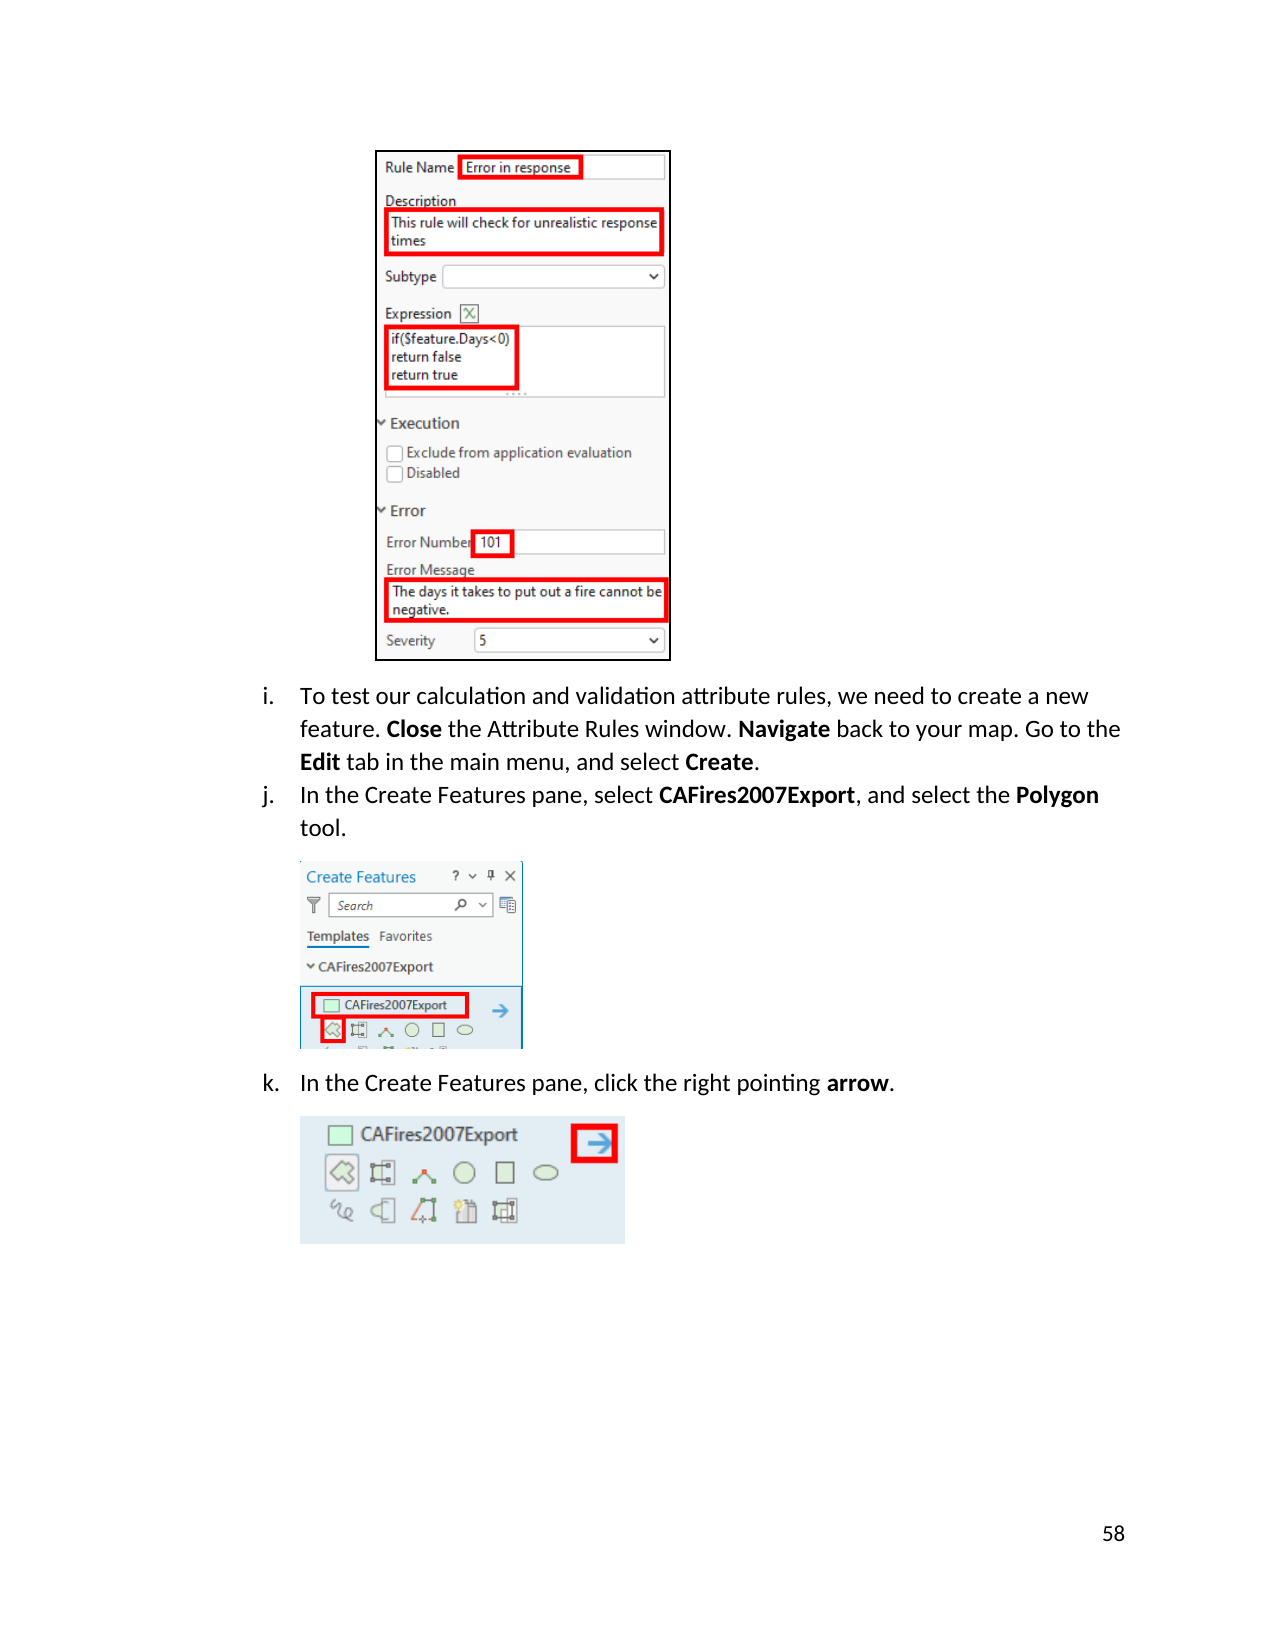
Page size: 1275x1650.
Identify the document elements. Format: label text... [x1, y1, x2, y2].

list In the Create Features pane, select CAFires2007Export, and select the Polygon tool. [262, 779, 1125, 842]
list In the Create Features pane, click the right pointing arrow. [262, 1067, 1125, 1098]
list To test our calculation and validation attribute rules, we need to create a new feature. Close the Attribute Rules window. Navigate back to your map. Go to the Edit tab in the main menu, and select Create. [262, 680, 1125, 777]
picture [300, 861, 523, 1049]
picture [300, 1116, 625, 1244]
picture [377, 152, 669, 659]
